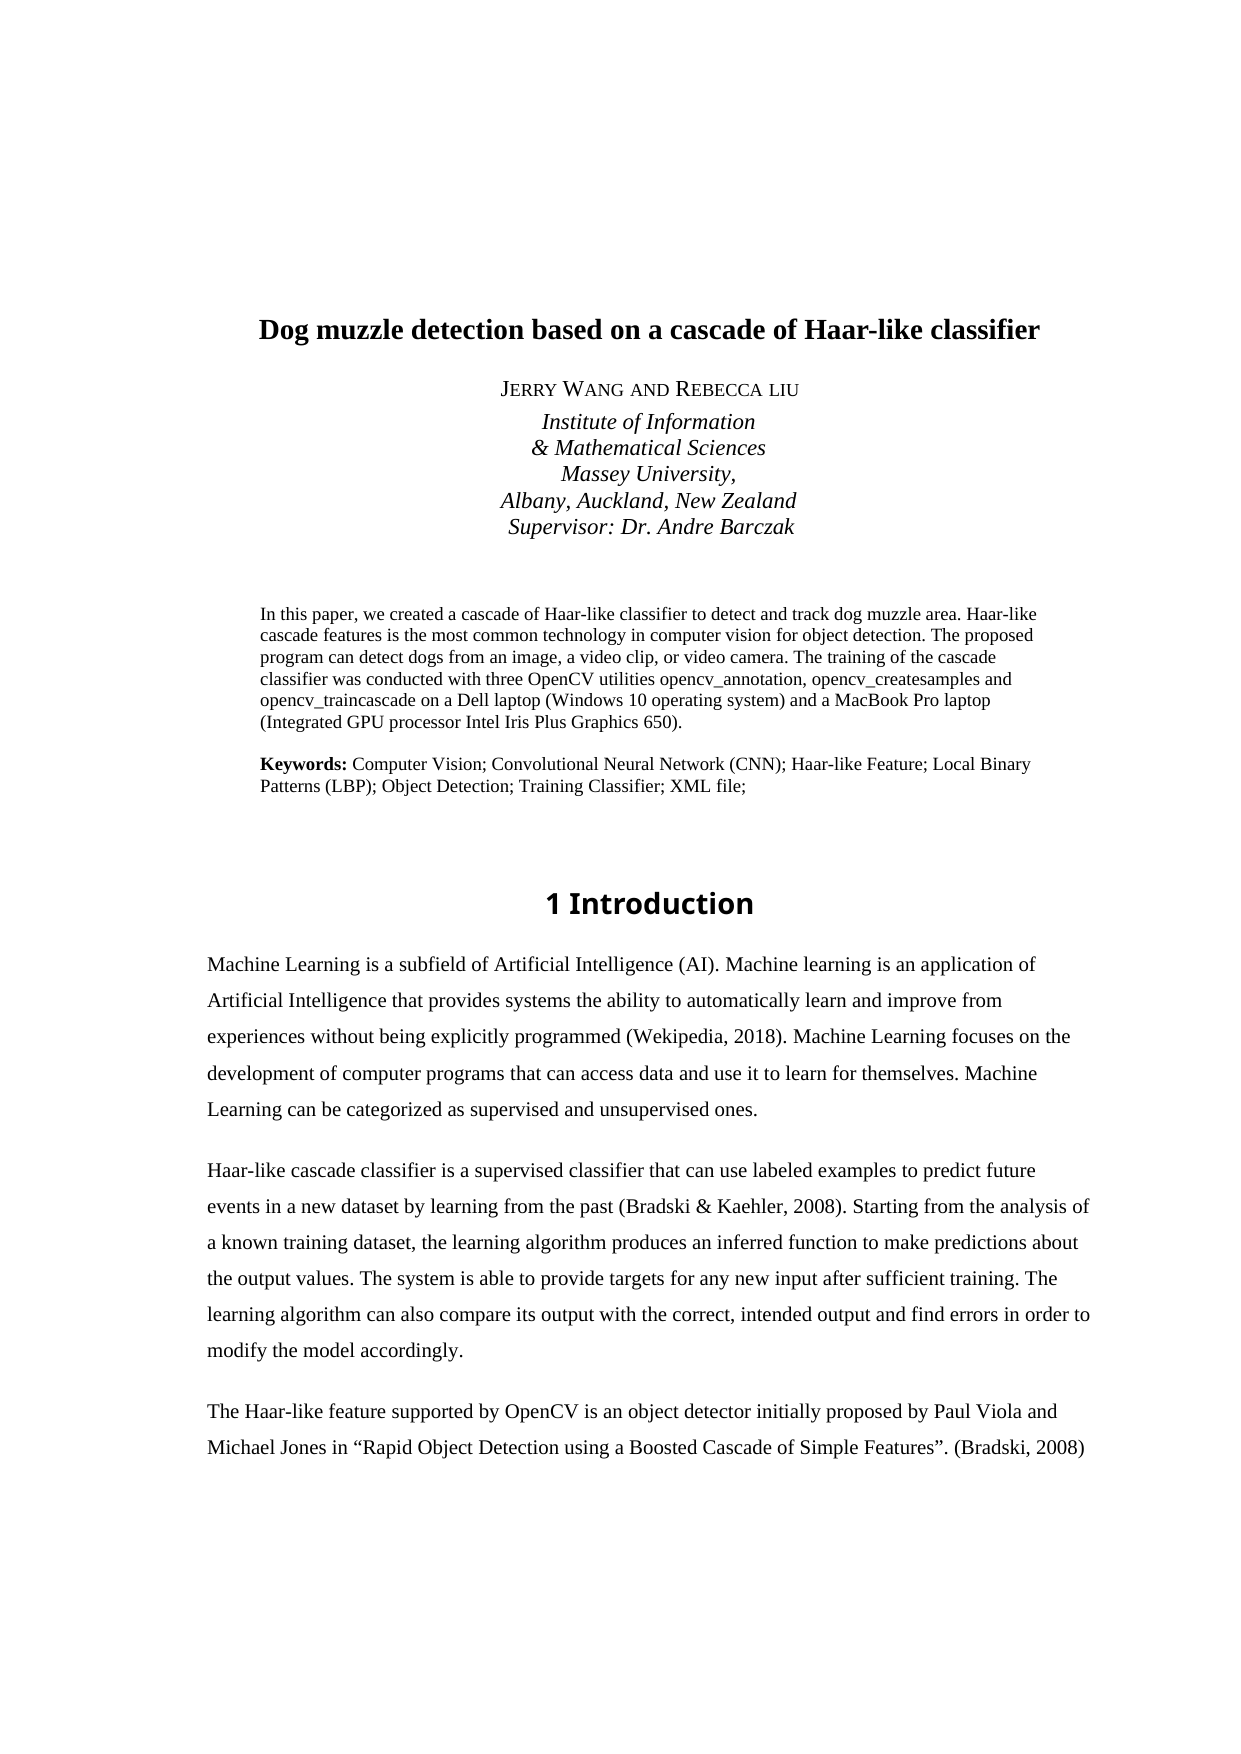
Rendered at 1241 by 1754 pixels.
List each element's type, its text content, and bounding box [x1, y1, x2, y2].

text The Haar-like feature supported by OpenCV is an object detector initially proposed by Paul Viola and Michael Jones in “Rapid Object Detection using a Boosted Cascade of Simple Features”. (Bradski, 2008) [207, 1399, 1092, 1459]
text Jerry Wang and Rebecca liu [207, 375, 1092, 401]
text Institute of Information [207, 408, 1092, 434]
text Supervisor: Dr. Andre Barczak [207, 513, 1092, 539]
title 1 Introduction [207, 883, 1092, 923]
text Haar-like cascade classifier is a supervised classifier that can use labeled examples to predict future events in a new dataset by learning from the past (Bradski & Kaehler, 2008). Starting from the analysis of a known training dataset, the learning algorithm produces an inferred function to make predictions about the output values. The system is able to provide targets for any new input after sufficient training. The learning algorithm can also compare its output with the correct, intended output and find errors in order to modify the model accordingly. [207, 1158, 1092, 1362]
text Albany, Auckland, New Zealand [207, 487, 1092, 513]
text Massey University, [207, 460, 1092, 487]
text Keywords: Computer Vision; Convolutional Neural Network (CNN); Haar-like Feature; Local Binary Patterns (LBP); Object Detection; Training Classifier; XML file; [260, 753, 1039, 796]
title Dog muzzle detection based on a cascade of Haar-like classifier [207, 312, 1092, 346]
text Machine Learning is a subfield of Artificial Intelligence (AI). Machine learning is an application of Artificial Intelligence that provides systems the ability to automatically learn and improve from experiences without being explicitly programmed (Wekipedia, 2018). Machine Learning focuses on the development of computer programs that can access data and use it to learn for themselves. Machine Learning can be categorized as supervised and unsupervised ones. [207, 952, 1092, 1121]
text & Mathematical Sciences [207, 434, 1092, 460]
text In this paper, we created a cascade of Haar-like classifier to detect and track dog muzzle area. Haar-like cascade features is the most common technology in computer vision for object detection. The proposed program can detect dogs from an image, a video clip, or video camera. The training of the cascade classifier was conducted with three OpenCV utilities opencv_annotation, opencv_createsamples and opencv_traincascade on a Dell laptop (Windows 10 operating system) and a MacBook Pro laptop (Integrated GPU processor Intel Iris Plus Graphics 650). [260, 603, 1039, 732]
